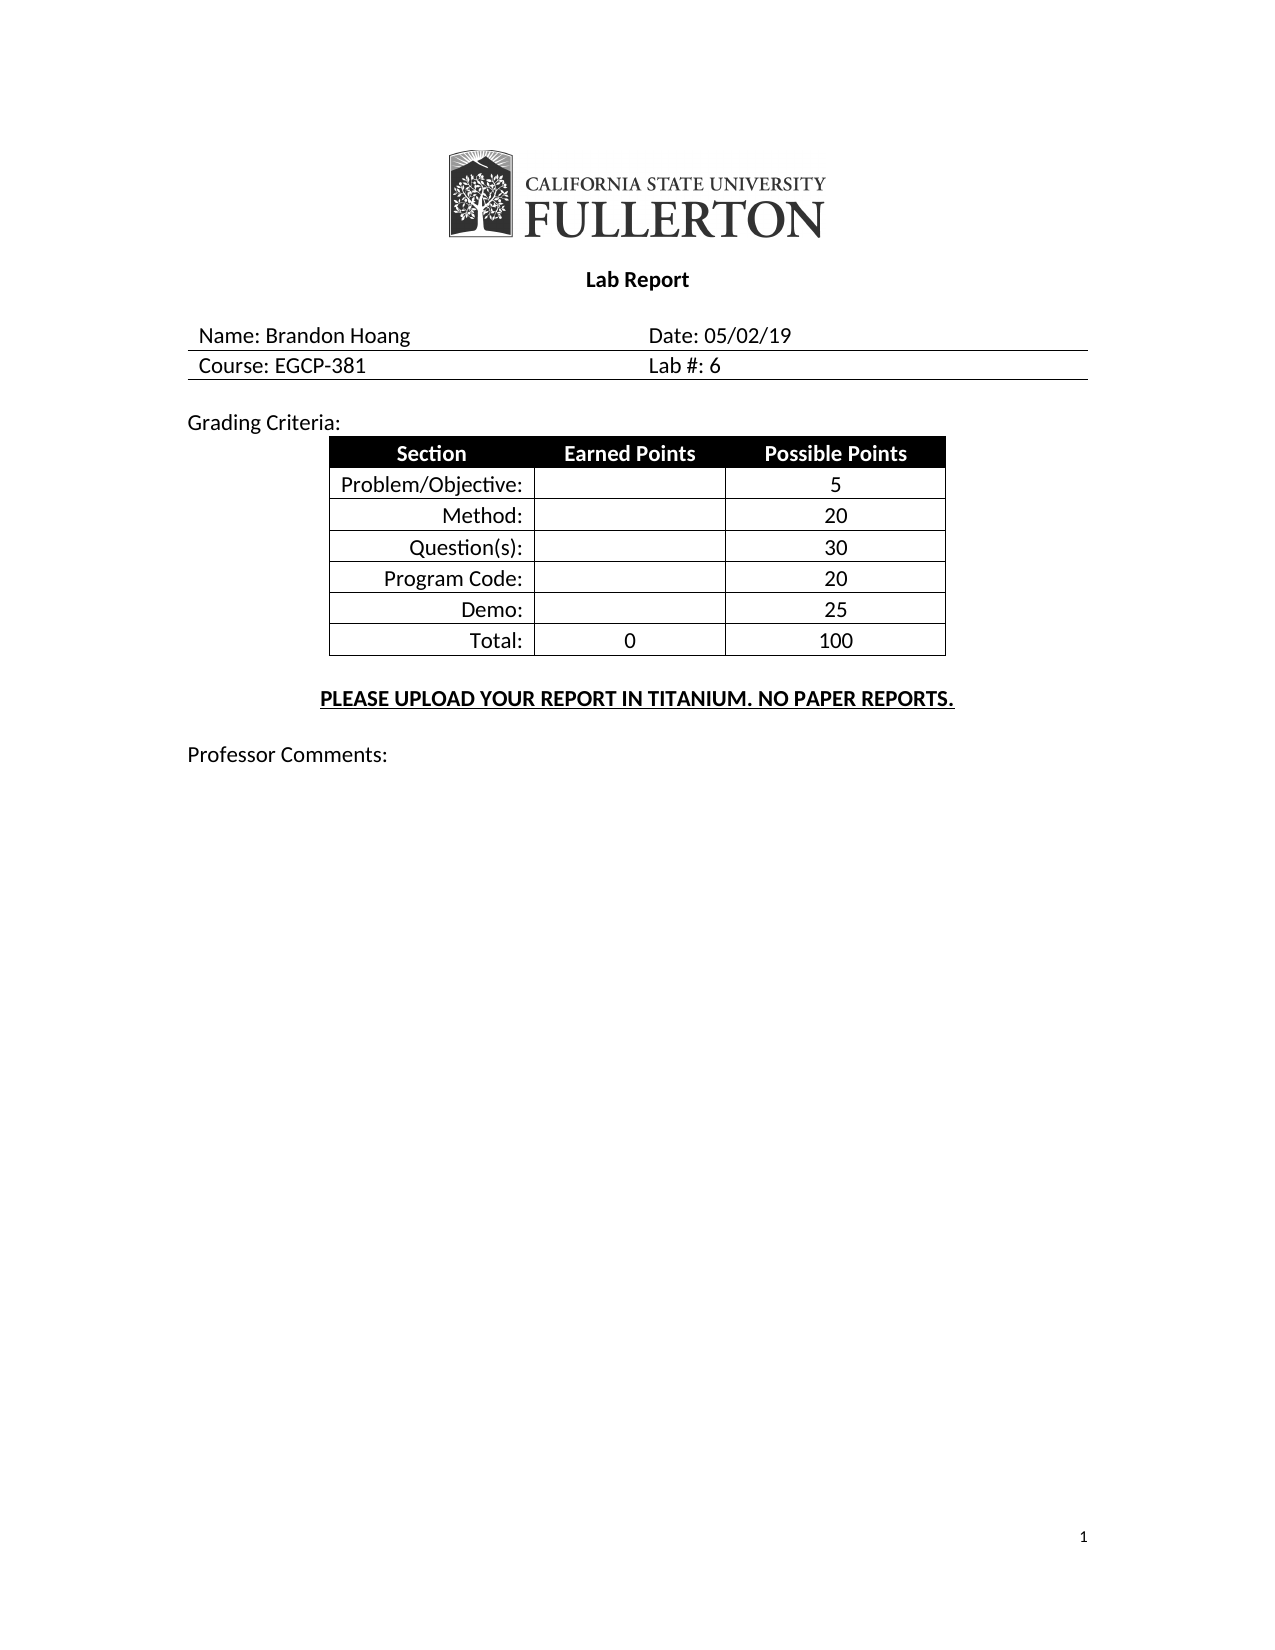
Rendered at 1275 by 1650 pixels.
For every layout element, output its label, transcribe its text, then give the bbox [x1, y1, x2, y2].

table_cell 30 [726, 531, 945, 561]
table_header Possible Points [726, 437, 945, 467]
table_cell Demo: [330, 593, 534, 623]
table_header Date: 05/02/19 [638, 322, 1087, 350]
table_cell 100 [726, 624, 945, 654]
title Lab Report [187, 266, 1087, 294]
table_cell [535, 499, 725, 529]
table_header Earned Points [535, 437, 725, 467]
table_cell 5 [726, 468, 945, 498]
table_cell Problem/Objective: [330, 468, 534, 498]
table_cell Total: [330, 624, 534, 654]
table_cell 25 [726, 593, 945, 623]
table_cell Question(s): [330, 531, 534, 561]
table_cell 20 [726, 562, 945, 592]
table_cell [535, 593, 725, 623]
table_cell [535, 562, 725, 592]
table_cell Method: [330, 499, 534, 529]
table_cell 20 [726, 499, 945, 529]
text Grading Criteria: [187, 408, 1087, 436]
table_header Section [330, 437, 534, 467]
table_cell Lab #: 6 [638, 351, 1087, 379]
table_cell Program Code: [330, 562, 534, 592]
text Professor Comments: [187, 740, 1087, 768]
table_cell 0 [535, 624, 725, 654]
text PLEASE UPLOAD YOUR REPORT IN TITANIUM. NO PAPER REPORTS. [187, 684, 1087, 712]
table_header Name: Brandon Hoang [188, 322, 637, 350]
table_cell Course: EGCP-381 [188, 351, 637, 379]
table_cell [535, 468, 725, 498]
table_cell [535, 531, 725, 561]
